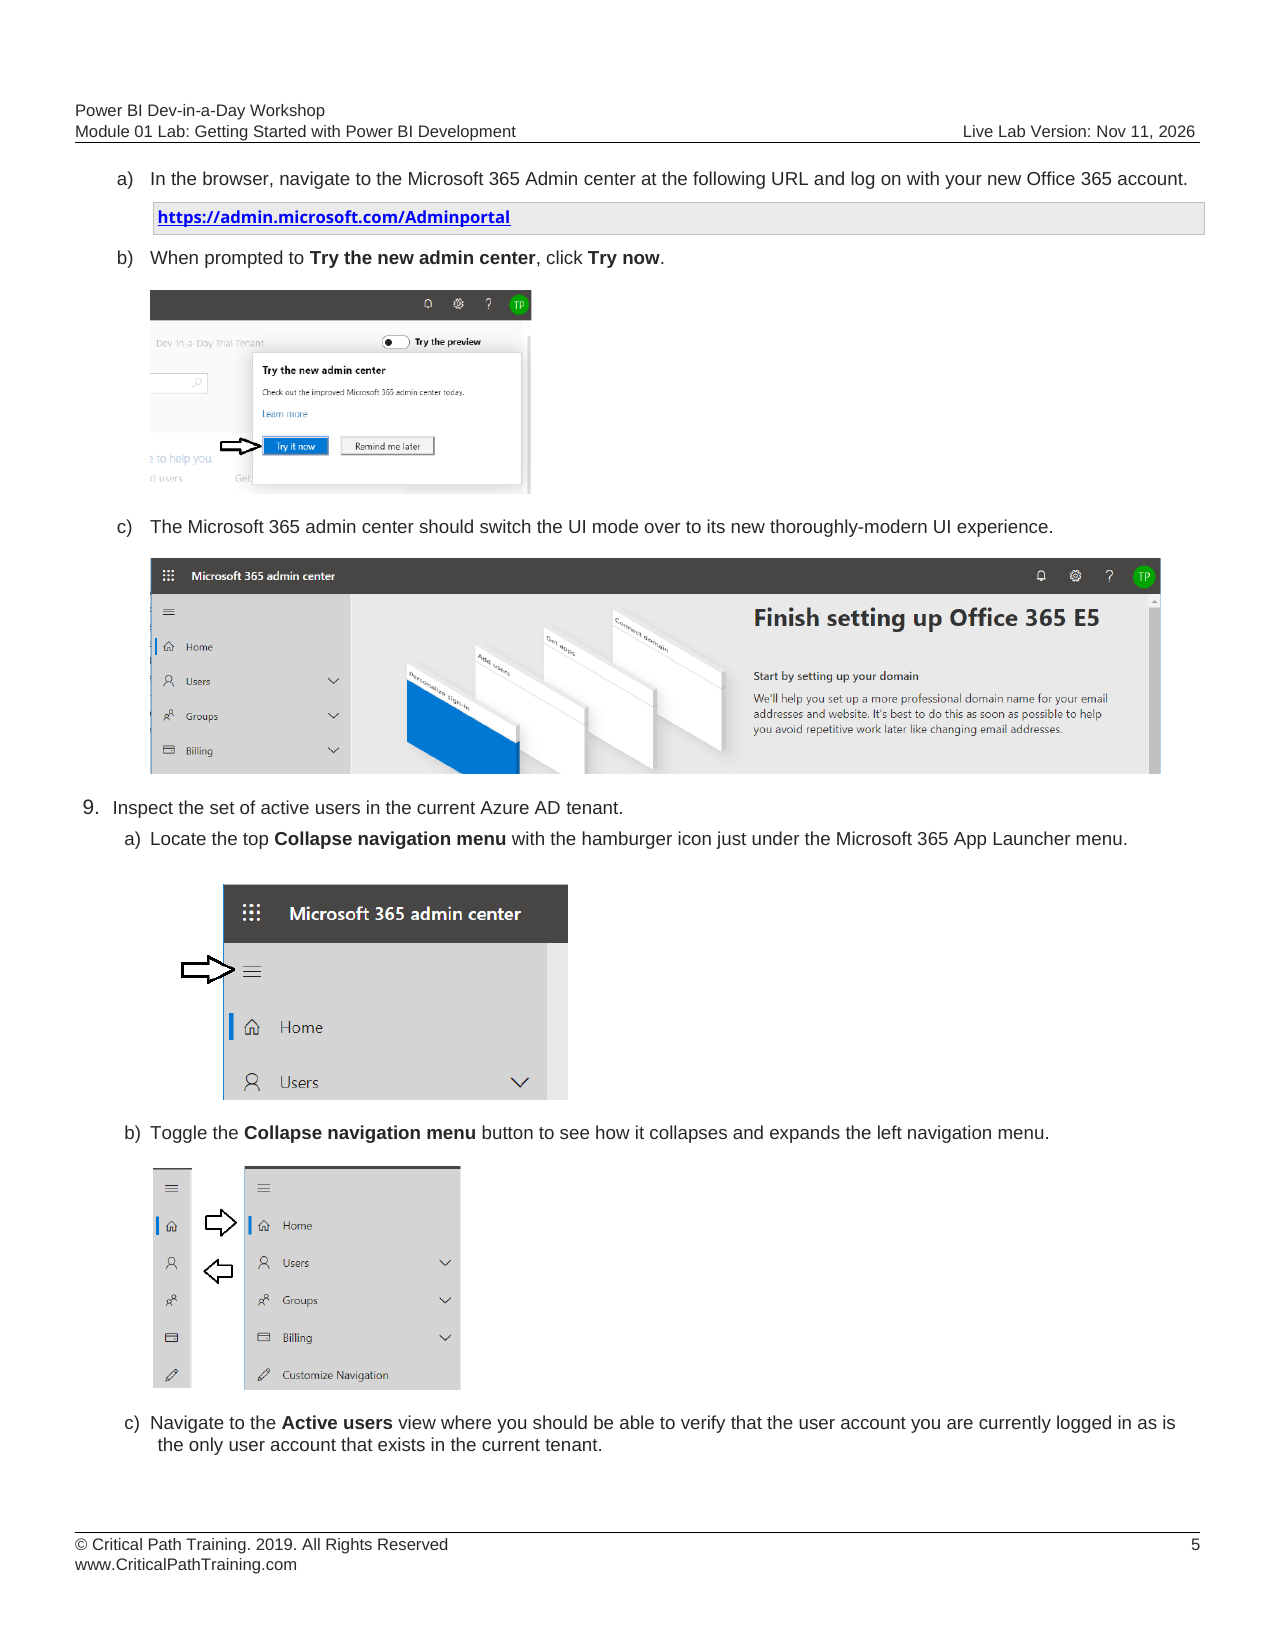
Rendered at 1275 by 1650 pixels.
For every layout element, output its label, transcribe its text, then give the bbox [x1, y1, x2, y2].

picture [150, 870, 568, 1100]
text Navigate to the Active users view where you should be able to verify that the user account you are currently logged in as is the only user account that exists in the current tenant. [124, 1412, 1200, 1455]
picture [150, 290, 532, 494]
text The Microsoft 365 admin center should switch the UI mode over to its new thoroughly-modern UI experience. [117, 515, 1200, 537]
text When prompted to Try the new admin center, click Try now. [117, 247, 1200, 268]
text Locate the top Collapse navigation menu with the hamburger icon just under the Microsoft 365 App Launcher menu. [124, 827, 1200, 849]
picture [150, 558, 1161, 774]
text Inspect the set of active users in the current Azure AD tenant. [82, 795, 1200, 819]
picture [150, 1165, 464, 1390]
text https://admin.microsoft.com/Adminportal [154, 203, 1204, 234]
text In the browser, navigate to the Microsoft 365 Admin center at the following URL and log on with your new Office 365 account. [117, 168, 1200, 189]
text Toggle the Collapse navigation menu button to see how it collapses and expands the left navigation menu. [124, 1122, 1200, 1143]
